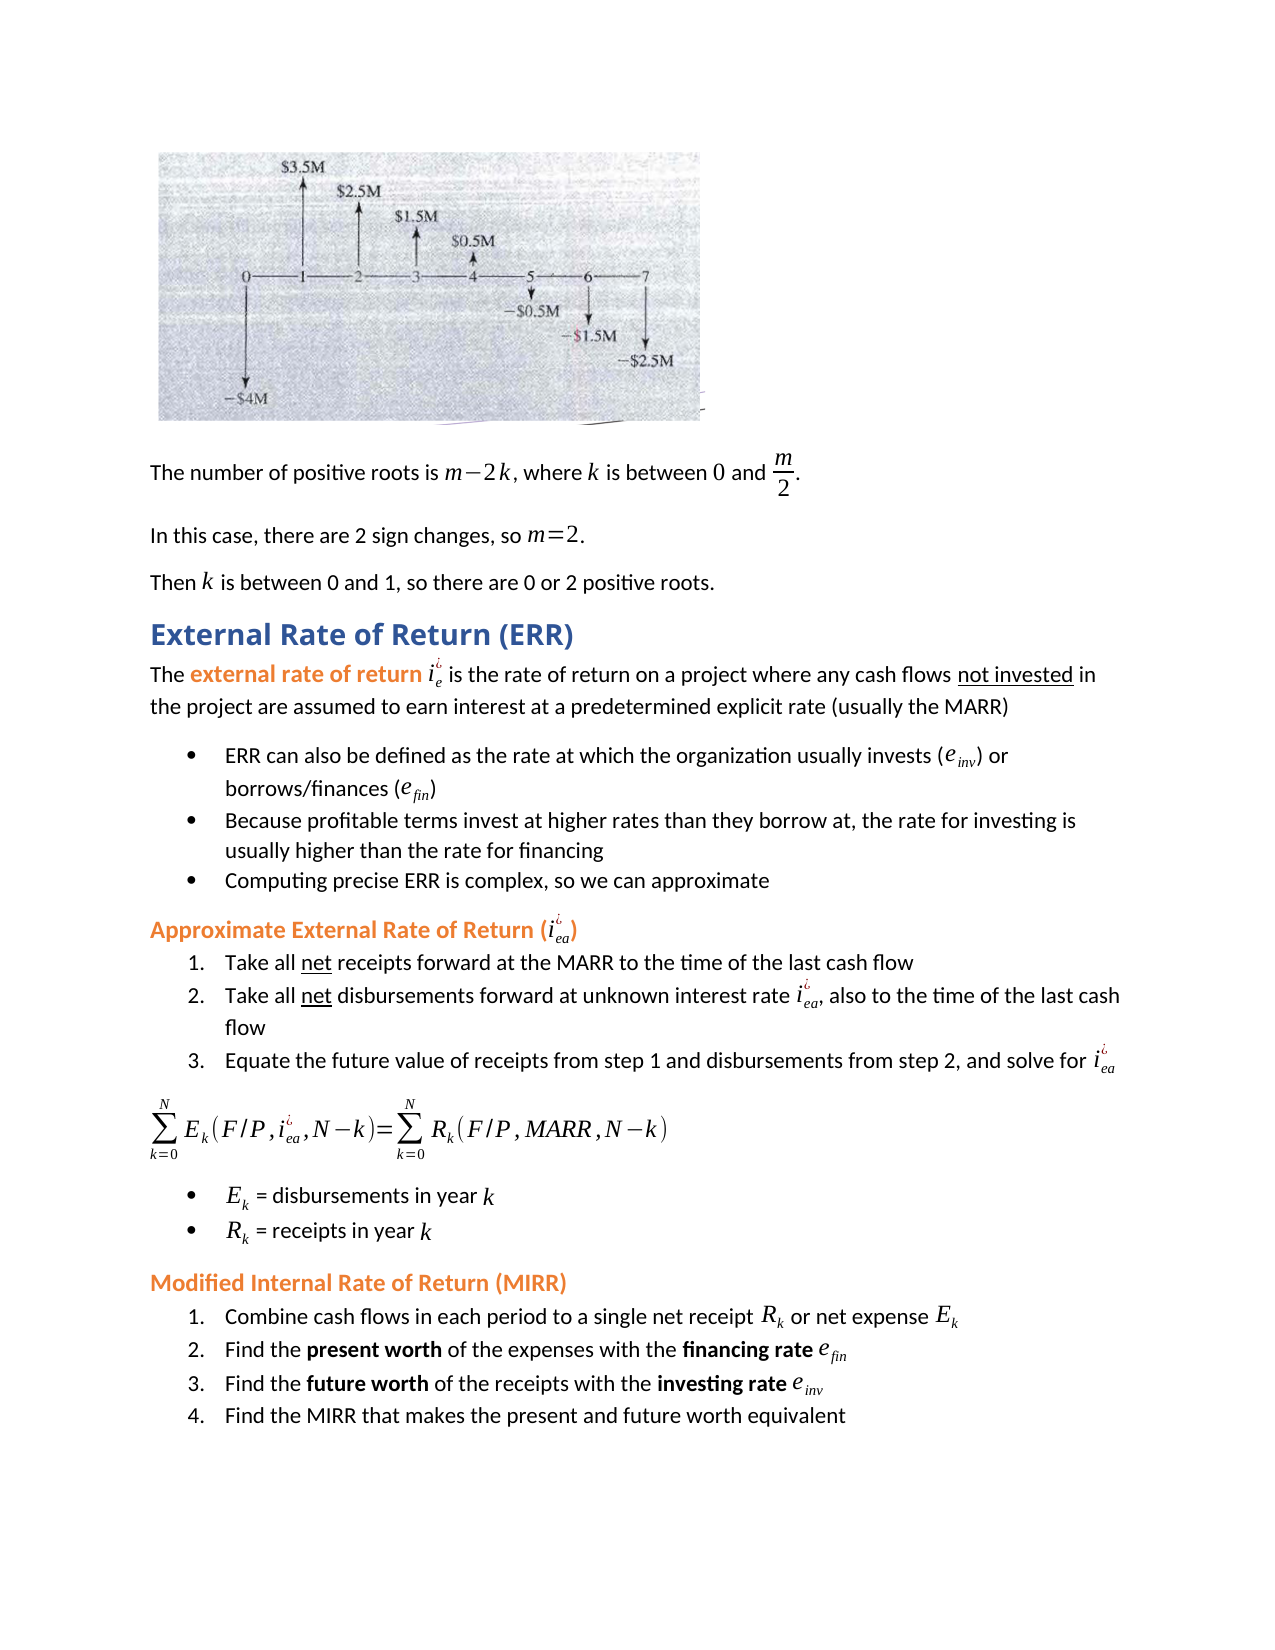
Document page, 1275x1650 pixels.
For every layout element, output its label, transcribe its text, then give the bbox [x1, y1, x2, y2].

subtitle External Rate of Return (ERR) [150, 615, 1125, 654]
list Take all net disbursements forward at unknown interest rate , also to the time of the last cash flow [187, 979, 1125, 1042]
text Then is between 0 and 1, so there are 0 or 2 positive roots. [150, 568, 1125, 596]
subtitle Modified Internal Rate of Return (MIRR) [150, 1267, 1125, 1298]
text In this case, there are 2 sign changes, so . [150, 521, 1125, 549]
list = disbursements in year [187, 1181, 1125, 1214]
list Take all net receipts forward at the MARR to the time of the last cash flow [187, 948, 1125, 977]
list Find the future worth of the receipts with the investing rate [187, 1367, 1125, 1399]
list Because profitable terms invest at higher rates than they borrow at, the rate for investing is usually higher than the rate for financing [187, 806, 1125, 864]
list = receipts in year [187, 1216, 1125, 1248]
list Find the MIRR that makes the present and future worth equivalent [187, 1401, 1125, 1429]
list Combine cash flows in each period to a single net receipt or net expense [187, 1300, 1125, 1332]
subtitle Approximate External Rate of Return () [150, 913, 1125, 946]
list Find the present worth of the expenses with the financing rate [187, 1334, 1125, 1365]
list Computing precise ERR is complex, so we can approximate [187, 867, 1125, 895]
text The external rate of return is the rate of return on a project where any cash flows not invested in the project are assumed to earn interest at a predetermined explicit rate (usually the MARR) [150, 657, 1125, 720]
text The number of positive roots is , where is between and . [150, 443, 1125, 502]
picture [150, 150, 706, 425]
list Equate the future value of receipts from step 1 and disbursements from step 2, and solve for [187, 1044, 1125, 1076]
list ERR can also be defined as the rate at which the organization usually invests () or borrows/finances () [187, 739, 1125, 804]
